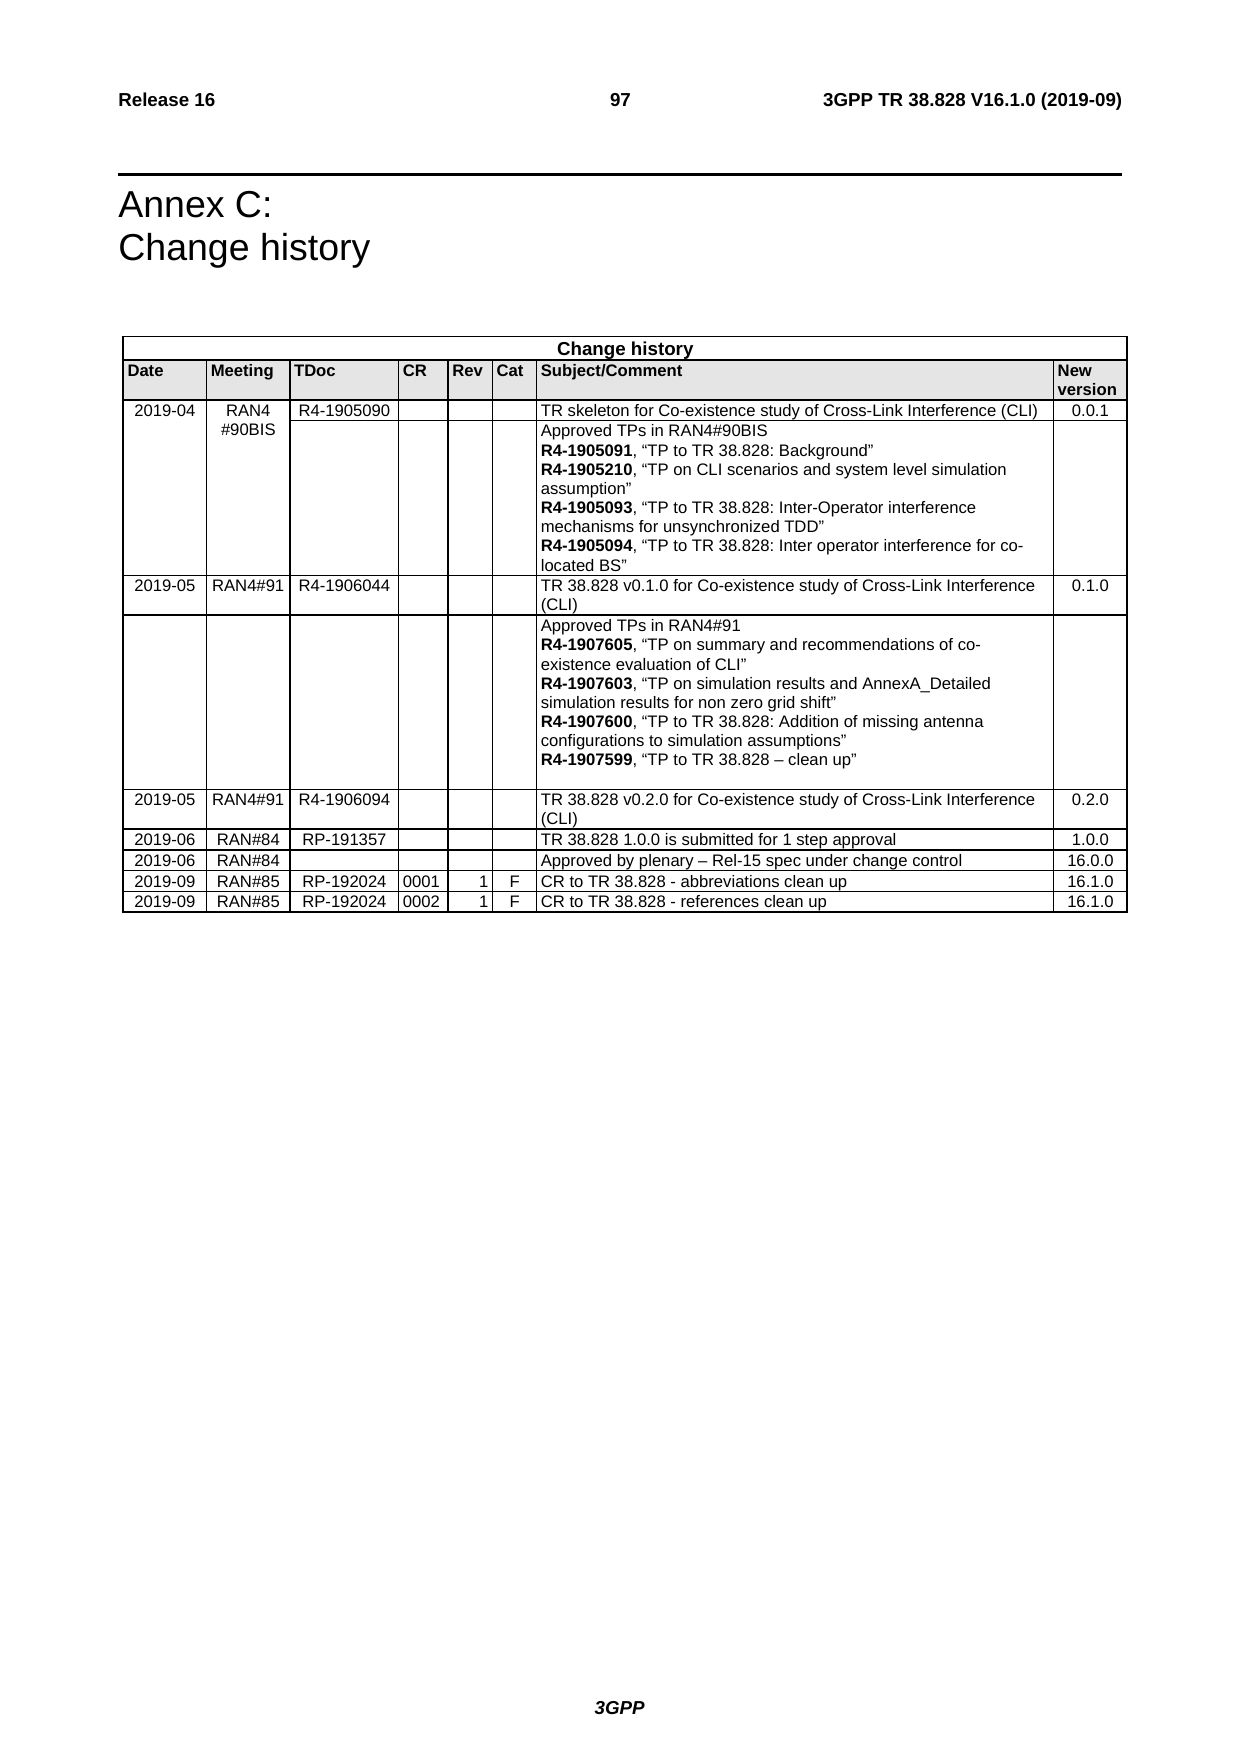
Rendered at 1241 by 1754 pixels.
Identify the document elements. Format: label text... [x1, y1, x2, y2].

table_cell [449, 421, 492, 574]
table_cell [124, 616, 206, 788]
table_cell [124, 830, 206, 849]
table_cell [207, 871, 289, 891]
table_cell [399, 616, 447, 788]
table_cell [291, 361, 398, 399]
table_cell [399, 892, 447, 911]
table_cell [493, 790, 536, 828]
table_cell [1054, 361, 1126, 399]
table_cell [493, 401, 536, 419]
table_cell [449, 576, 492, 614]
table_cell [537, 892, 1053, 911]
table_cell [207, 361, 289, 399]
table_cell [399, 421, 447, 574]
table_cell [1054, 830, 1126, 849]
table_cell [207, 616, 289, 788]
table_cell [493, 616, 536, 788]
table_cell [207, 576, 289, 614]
subtitle Annex C: Change history [118, 176, 1122, 268]
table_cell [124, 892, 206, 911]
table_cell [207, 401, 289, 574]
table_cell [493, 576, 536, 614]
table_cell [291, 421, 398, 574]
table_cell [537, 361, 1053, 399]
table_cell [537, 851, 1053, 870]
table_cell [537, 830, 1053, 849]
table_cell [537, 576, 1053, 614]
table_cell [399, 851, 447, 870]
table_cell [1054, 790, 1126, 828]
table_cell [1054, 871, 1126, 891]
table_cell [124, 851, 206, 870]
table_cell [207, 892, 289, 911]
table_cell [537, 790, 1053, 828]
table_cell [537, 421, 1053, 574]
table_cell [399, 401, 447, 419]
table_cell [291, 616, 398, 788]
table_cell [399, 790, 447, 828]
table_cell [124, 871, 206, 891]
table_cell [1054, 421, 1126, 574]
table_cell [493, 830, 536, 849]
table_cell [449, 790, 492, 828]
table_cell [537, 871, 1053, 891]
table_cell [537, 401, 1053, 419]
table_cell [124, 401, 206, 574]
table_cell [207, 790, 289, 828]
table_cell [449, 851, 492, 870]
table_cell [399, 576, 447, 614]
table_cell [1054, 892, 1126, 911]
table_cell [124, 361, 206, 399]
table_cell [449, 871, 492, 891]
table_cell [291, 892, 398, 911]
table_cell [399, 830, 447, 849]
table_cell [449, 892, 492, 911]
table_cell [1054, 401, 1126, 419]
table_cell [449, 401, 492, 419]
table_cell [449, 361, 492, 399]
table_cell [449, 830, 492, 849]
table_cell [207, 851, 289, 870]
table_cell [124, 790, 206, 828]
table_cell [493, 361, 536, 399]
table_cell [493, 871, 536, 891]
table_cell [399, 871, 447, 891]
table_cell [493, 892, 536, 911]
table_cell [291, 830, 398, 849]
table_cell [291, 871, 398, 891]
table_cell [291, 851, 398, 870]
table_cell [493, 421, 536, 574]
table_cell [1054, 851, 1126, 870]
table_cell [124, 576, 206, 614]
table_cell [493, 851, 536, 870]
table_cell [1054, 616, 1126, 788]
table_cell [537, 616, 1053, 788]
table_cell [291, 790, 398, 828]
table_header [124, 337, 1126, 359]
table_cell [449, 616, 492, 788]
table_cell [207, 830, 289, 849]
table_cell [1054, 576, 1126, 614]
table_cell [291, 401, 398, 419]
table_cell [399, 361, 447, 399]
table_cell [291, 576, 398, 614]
